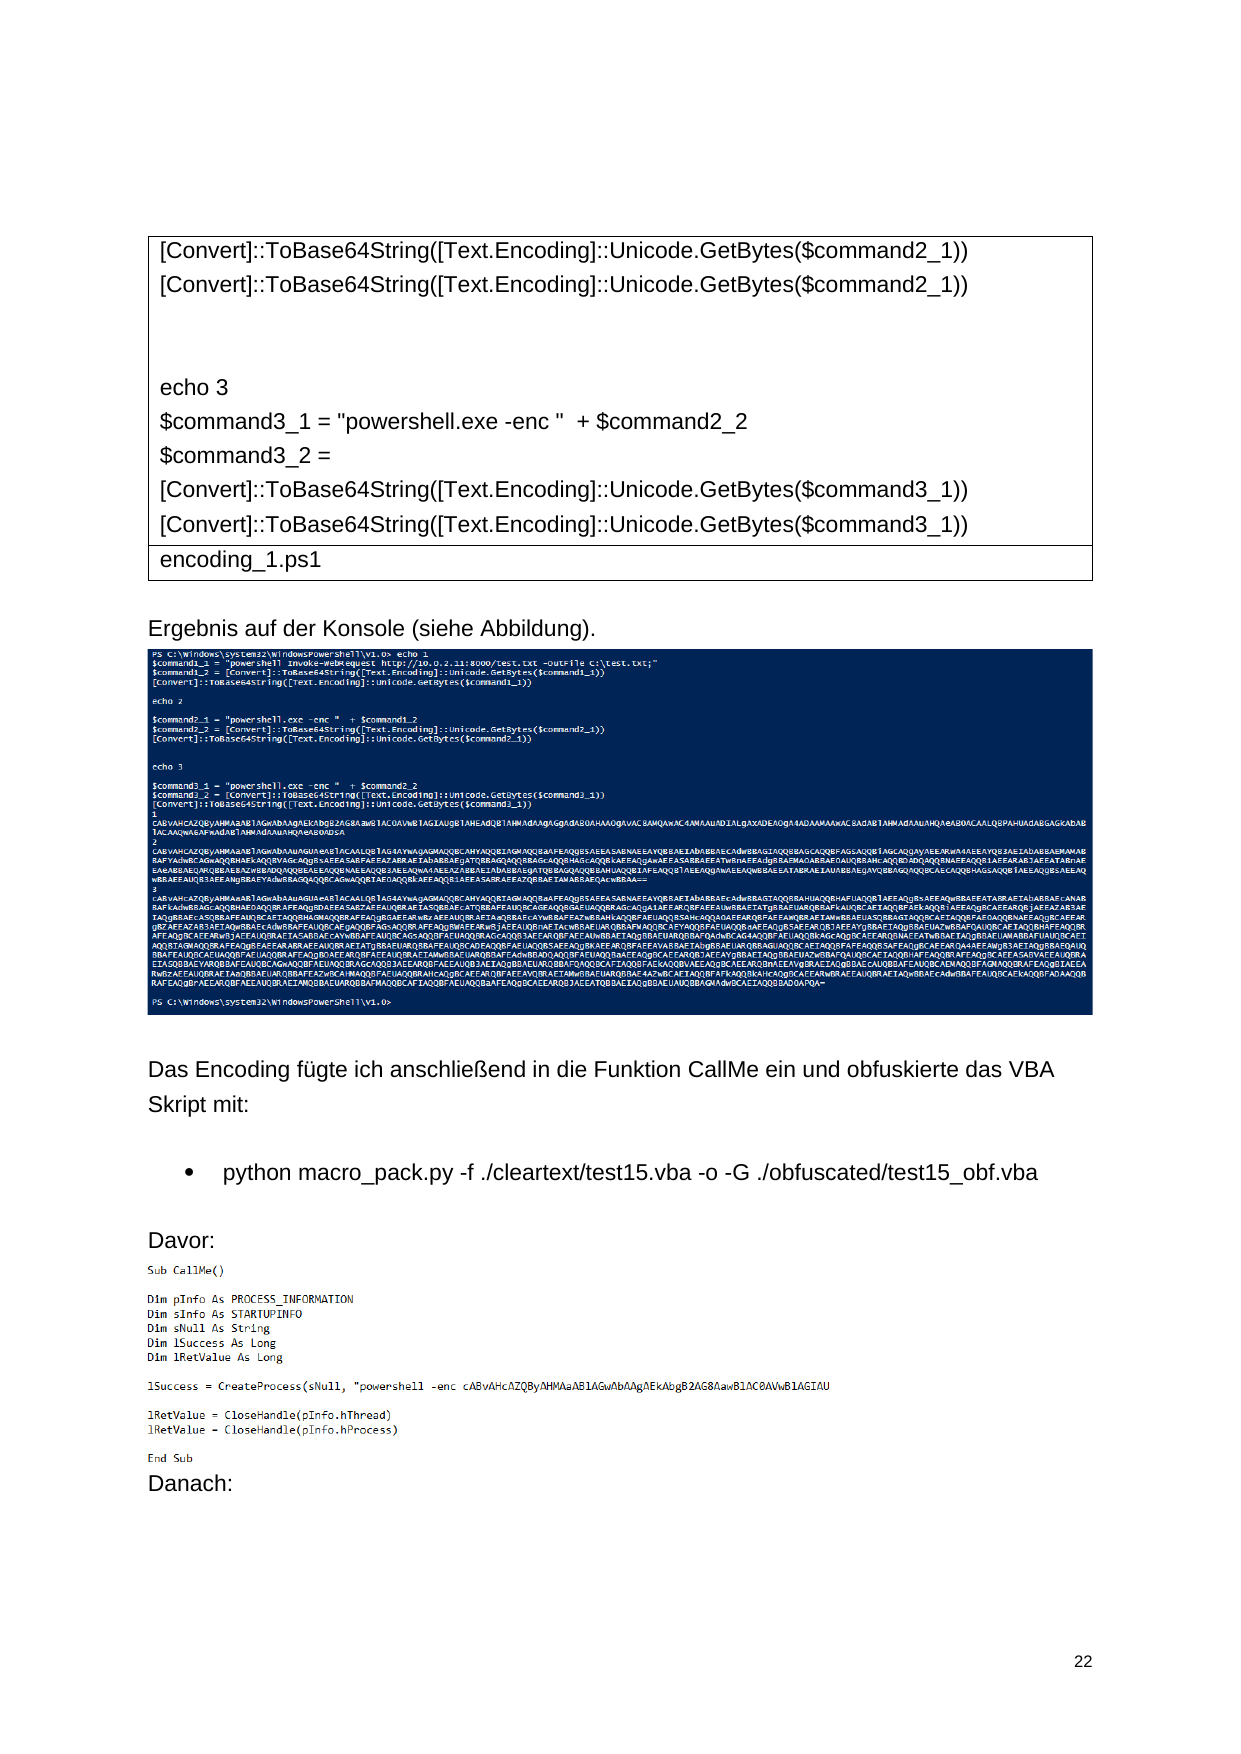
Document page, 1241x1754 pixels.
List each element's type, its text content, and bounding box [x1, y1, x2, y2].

list python macro_pack.py -f ./cleartext/test15.vba -o -G ./obfuscated/test15_obf.vba [185, 1159, 1092, 1185]
picture [147, 649, 1093, 1015]
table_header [149, 237, 1092, 545]
picture [147, 1261, 830, 1462]
text Davor: [148, 1227, 1092, 1253]
text Das Encoding fügte ich anschließend in die Funktion CallMe ein und obfuskierte das VBA Skript mit: [148, 1056, 1092, 1117]
text Ergebnis auf der Konsole (siehe Abbildung). [148, 615, 1092, 642]
table_cell encoding_1.ps1 [149, 546, 1092, 580]
text Danach: [148, 1470, 1092, 1496]
